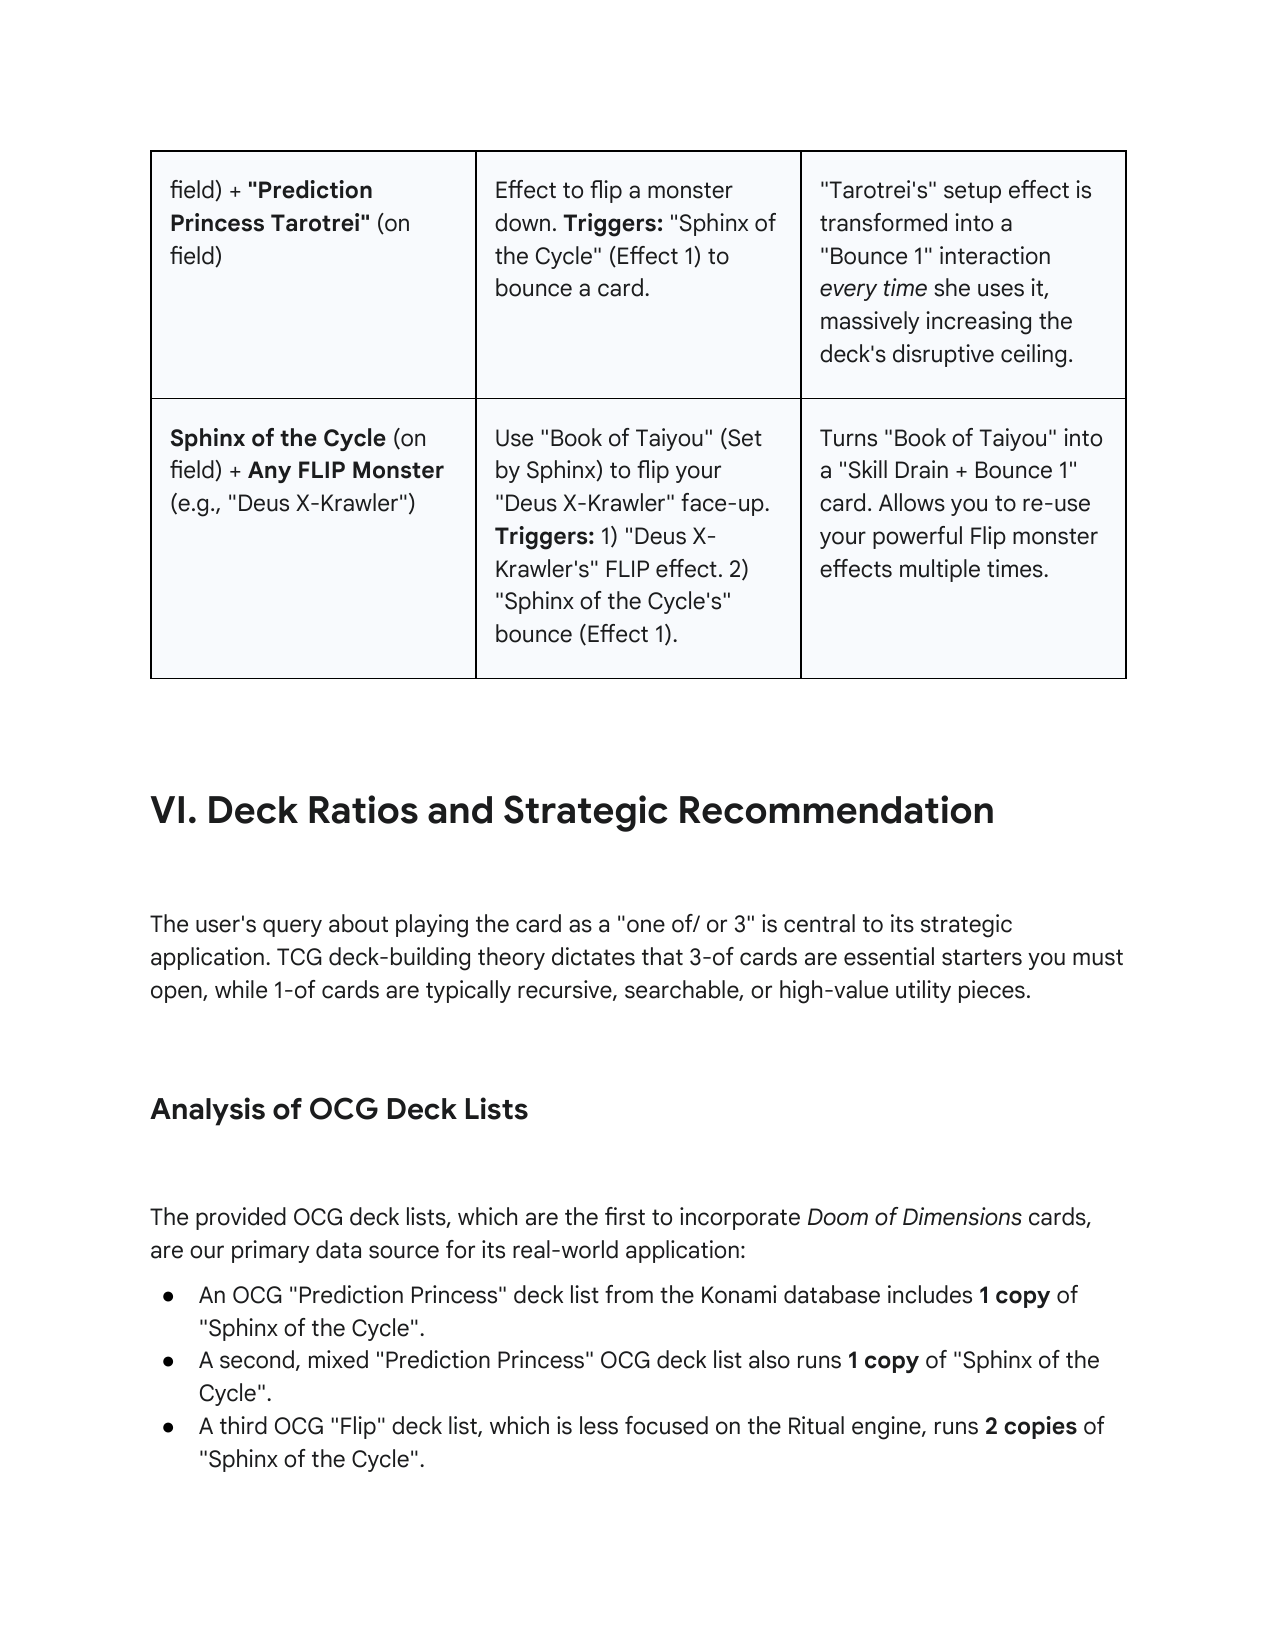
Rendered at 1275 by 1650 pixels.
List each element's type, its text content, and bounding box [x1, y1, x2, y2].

subtitle VI. Deck Ratios and Strategic Recommendation [150, 787, 1125, 834]
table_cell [152, 152, 475, 397]
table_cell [477, 152, 800, 397]
subtitle Analysis of OCG Deck Lists [150, 1092, 1125, 1128]
table_cell Sphinx of the Cycle (on field) + Any FLIP Monster (e.g., "Deus X-Krawler") [152, 399, 475, 678]
table_cell Turns "Book of Taiyou" into a "Skill Drain + Bounce 1" card. Allows you to re-use your powerful Flip monster effects multiple times. [802, 399, 1125, 678]
list A third OCG "Flip" deck list, which is less focused on the Ritual engine, runs 2 copies of "Sphinx of the Cycle". [161, 1412, 1125, 1474]
text The provided OCG deck lists, which are the first to incorporate Doom of Dimensions cards, are our primary data source for its real-world application: [150, 1203, 1125, 1265]
table_cell Use "Book of Taiyou" (Set by Sphinx) to flip your "Deus X-Krawler" face-up. Triggers: 1) "Deus X-Krawler's" FLIP effect. 2) "Sphinx of the Cycle's" bounce (Effect 1). [477, 399, 800, 678]
list A second, mixed "Prediction Princess" OCG deck list also runs 1 copy of "Sphinx of the Cycle". [161, 1347, 1125, 1408]
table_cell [802, 152, 1125, 397]
list An OCG "Prediction Princess" deck list from the Konami database includes 1 copy of "Sphinx of the Cycle". [161, 1281, 1125, 1343]
text The user's query about playing the card as a "one of/ or 3" is central to its strategic application. TCG deck-building theory dictates that 3-of cards are essential starters you must open, while 1-of cards are typically recursive, searchable, or high-value utility pieces. [150, 911, 1125, 1005]
